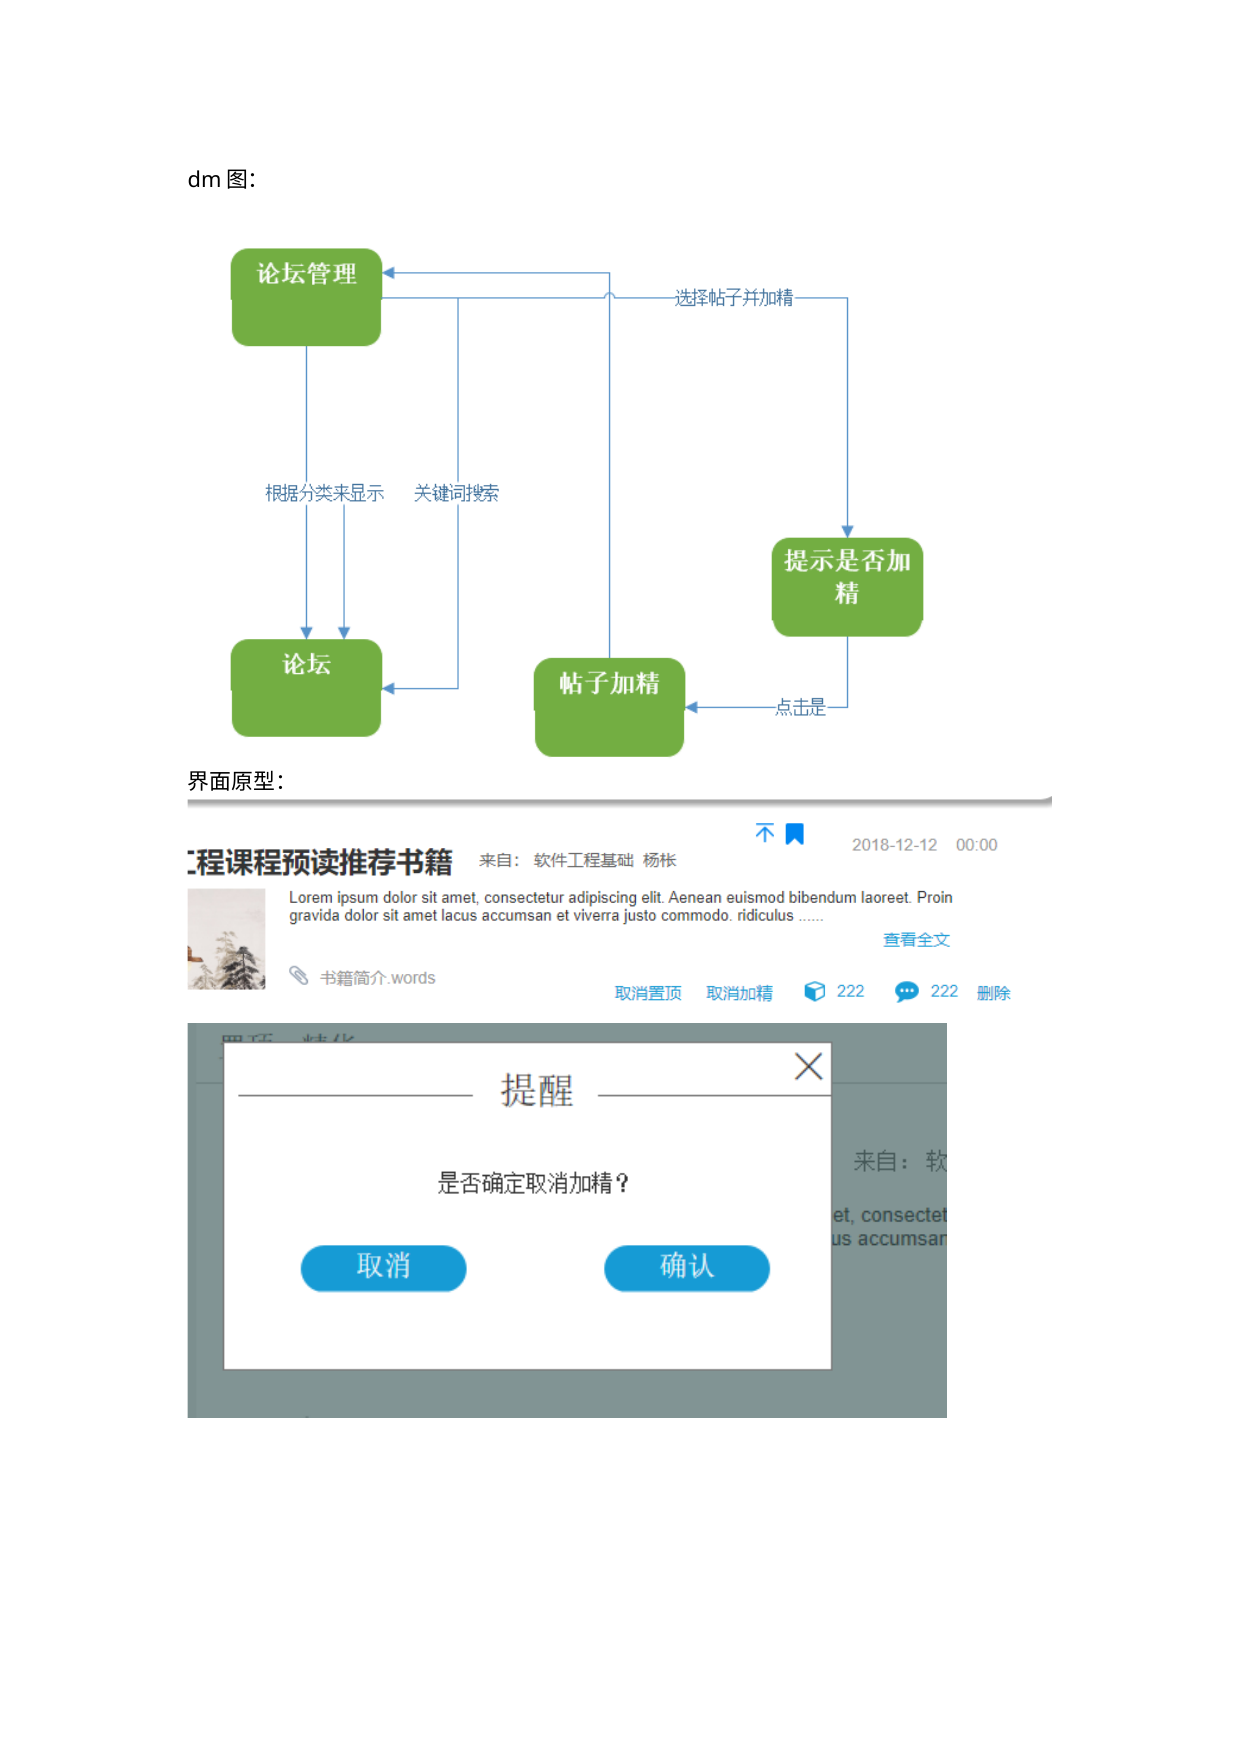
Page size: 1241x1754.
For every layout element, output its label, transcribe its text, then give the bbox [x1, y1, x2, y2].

text 界面原型： [187, 764, 1053, 796]
subtitle dm图： [187, 162, 1053, 194]
picture [187, 1023, 947, 1418]
picture [187, 211, 961, 762]
picture [187, 796, 1052, 1017]
